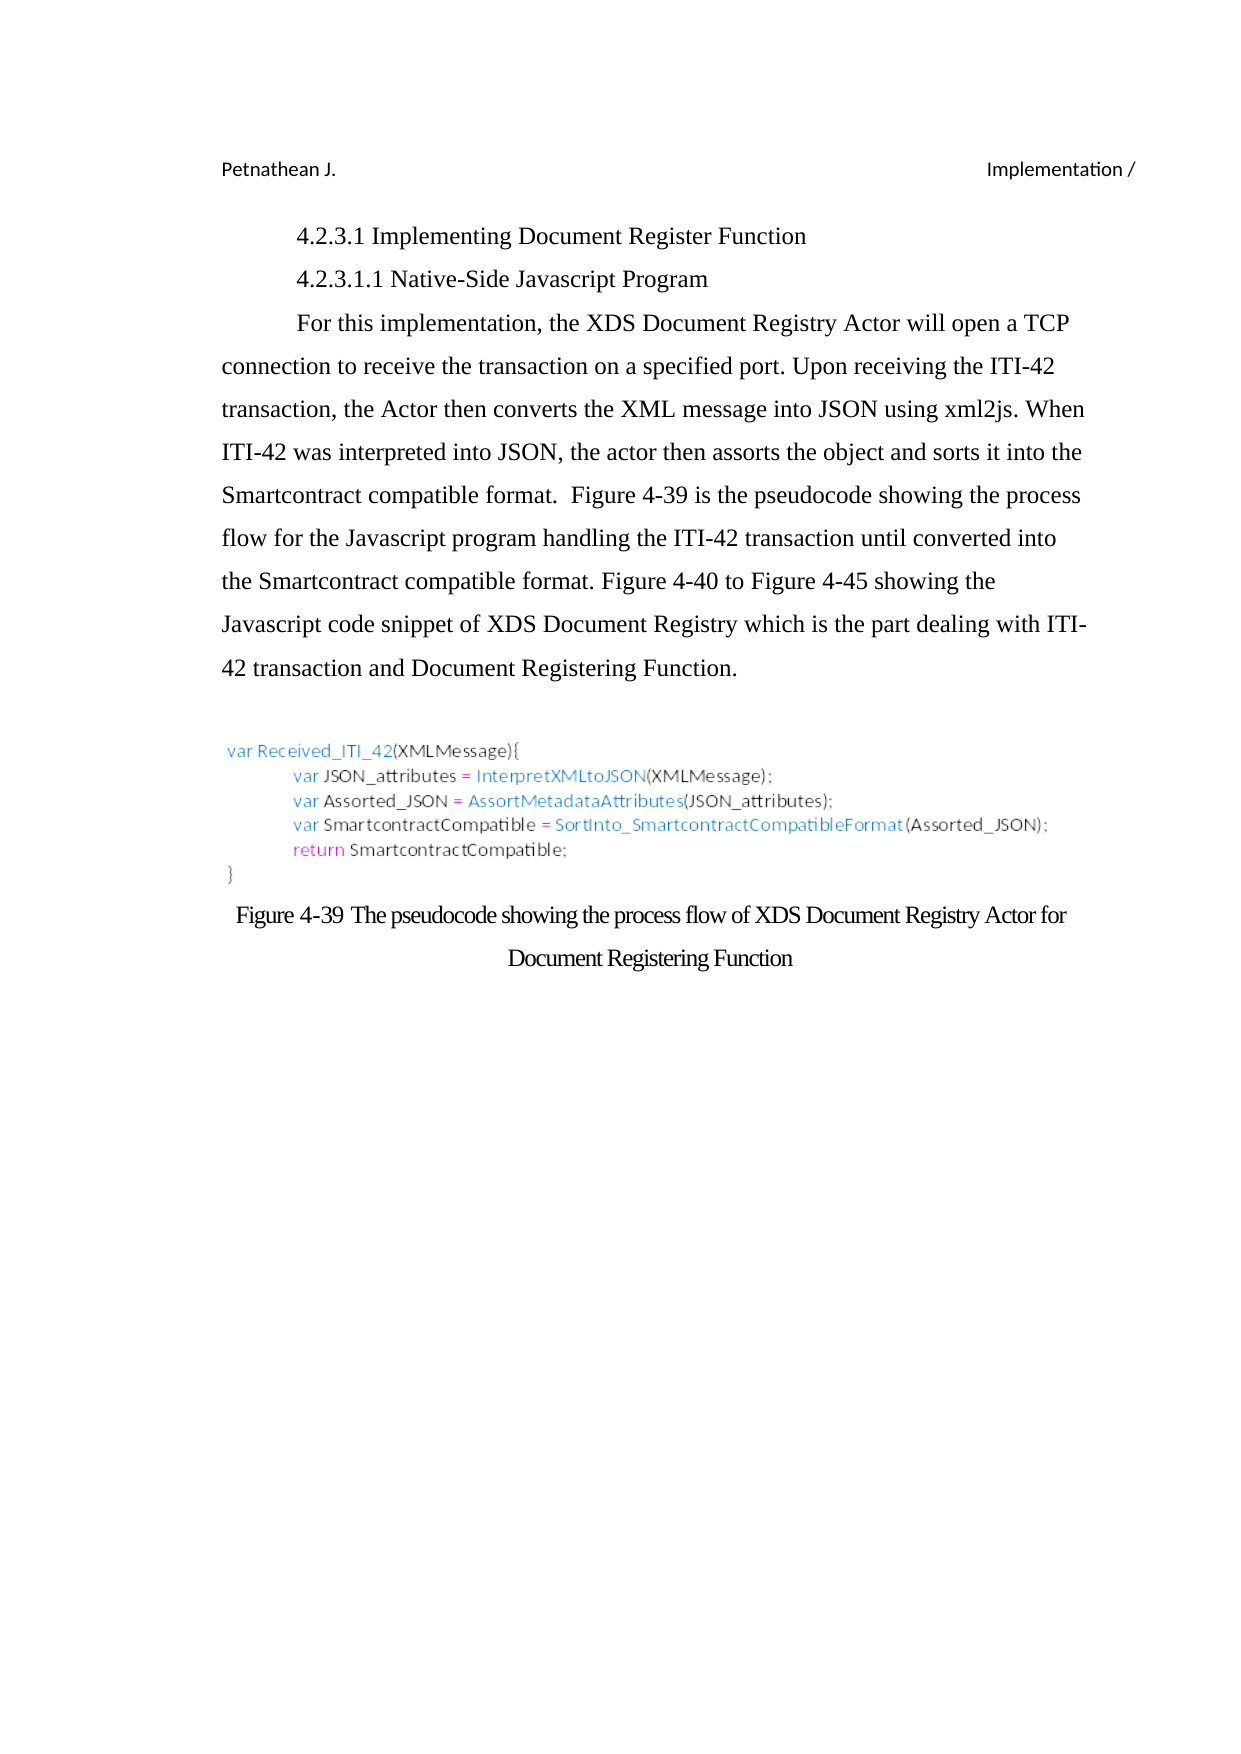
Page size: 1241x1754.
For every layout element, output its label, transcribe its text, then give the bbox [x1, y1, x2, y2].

list 4.2.3.1 Implementing Document Register Function [221, 221, 1092, 250]
list 4.2.3.1.1 Native-Side Javascript Program [221, 264, 1092, 293]
